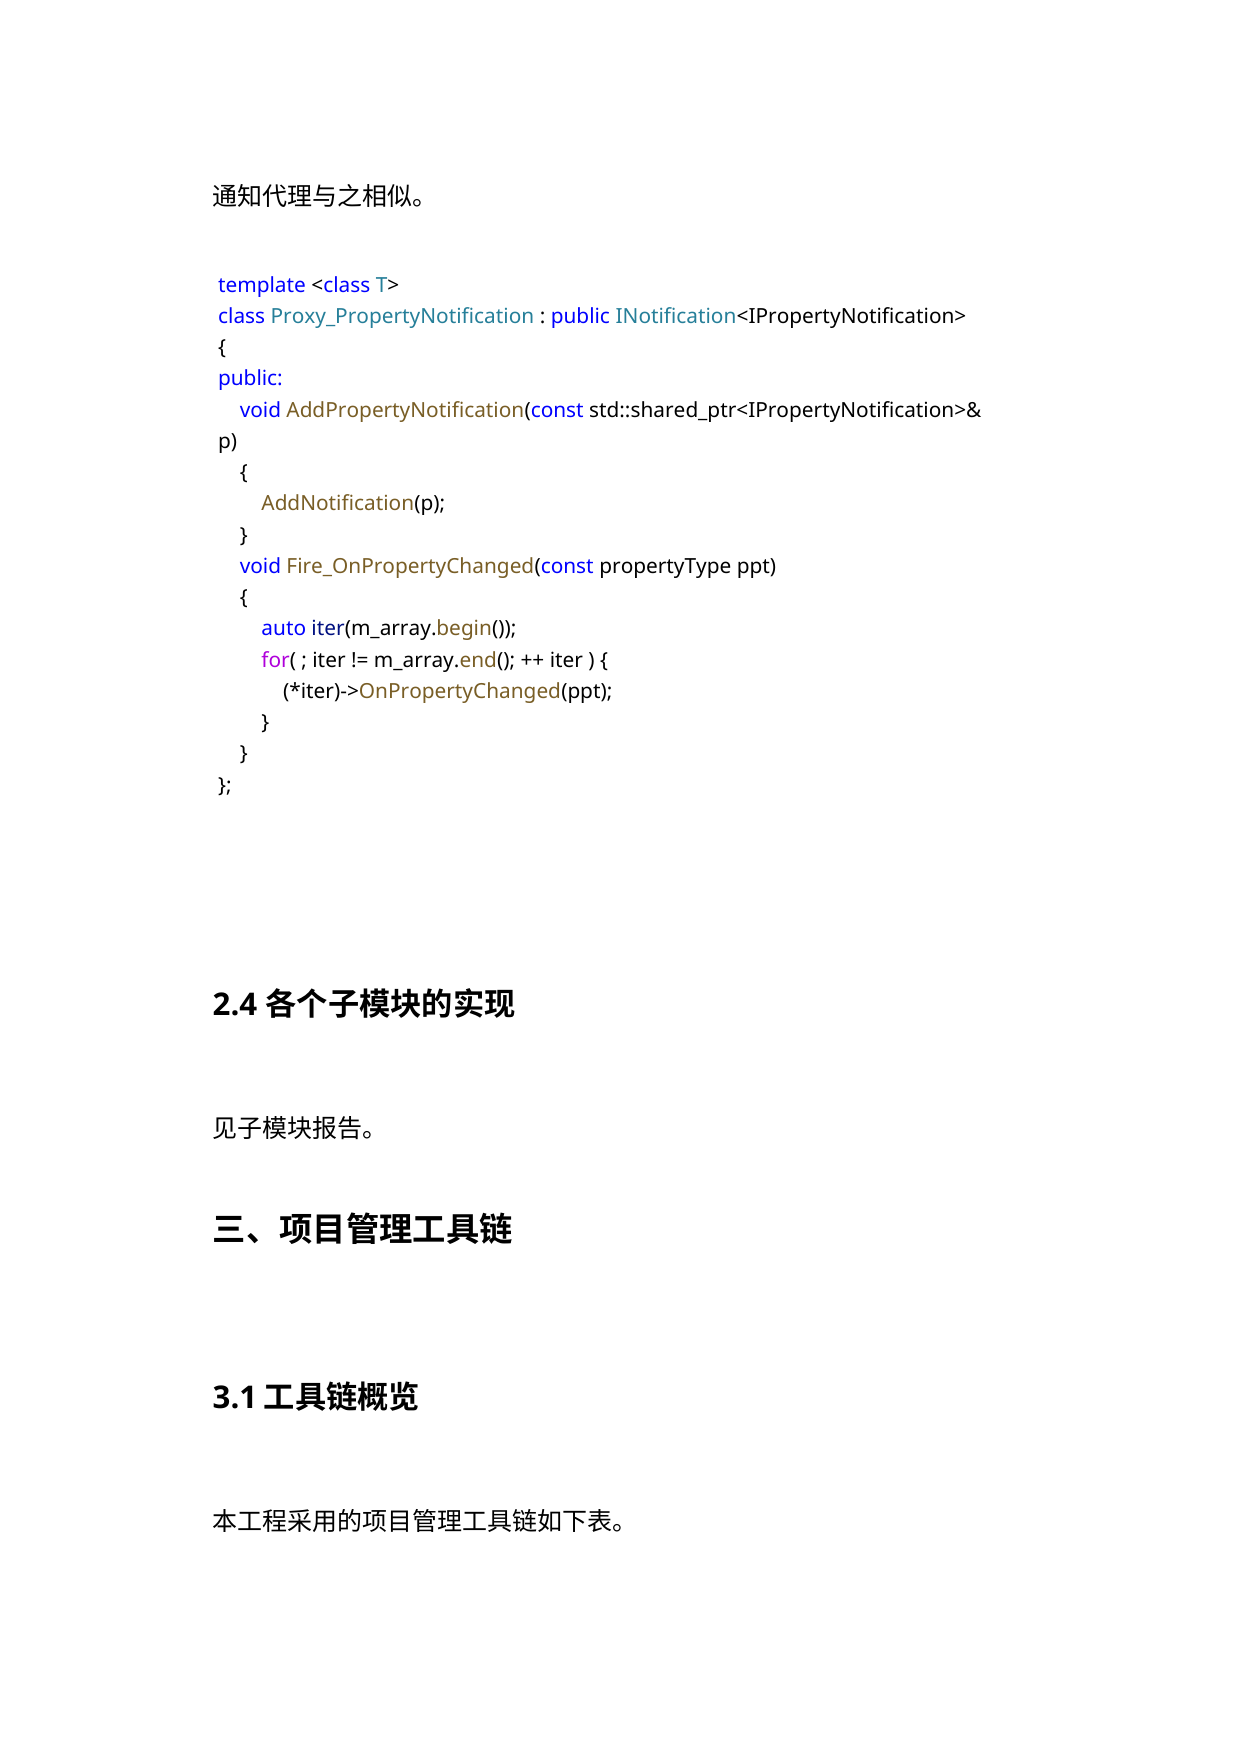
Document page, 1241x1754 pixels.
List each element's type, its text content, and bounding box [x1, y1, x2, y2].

subtitle 2.4 各个子模块的实现 [212, 969, 1028, 1034]
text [212, 162, 1028, 227]
subtitle 3.1工具链概览 [212, 1362, 1028, 1427]
text 本工程采用的项目管理工具链如下表。 [212, 1487, 1028, 1552]
subtitle 三、项目管理工具链 [212, 1195, 1028, 1260]
text 见子模块报告。 [212, 1094, 1028, 1159]
